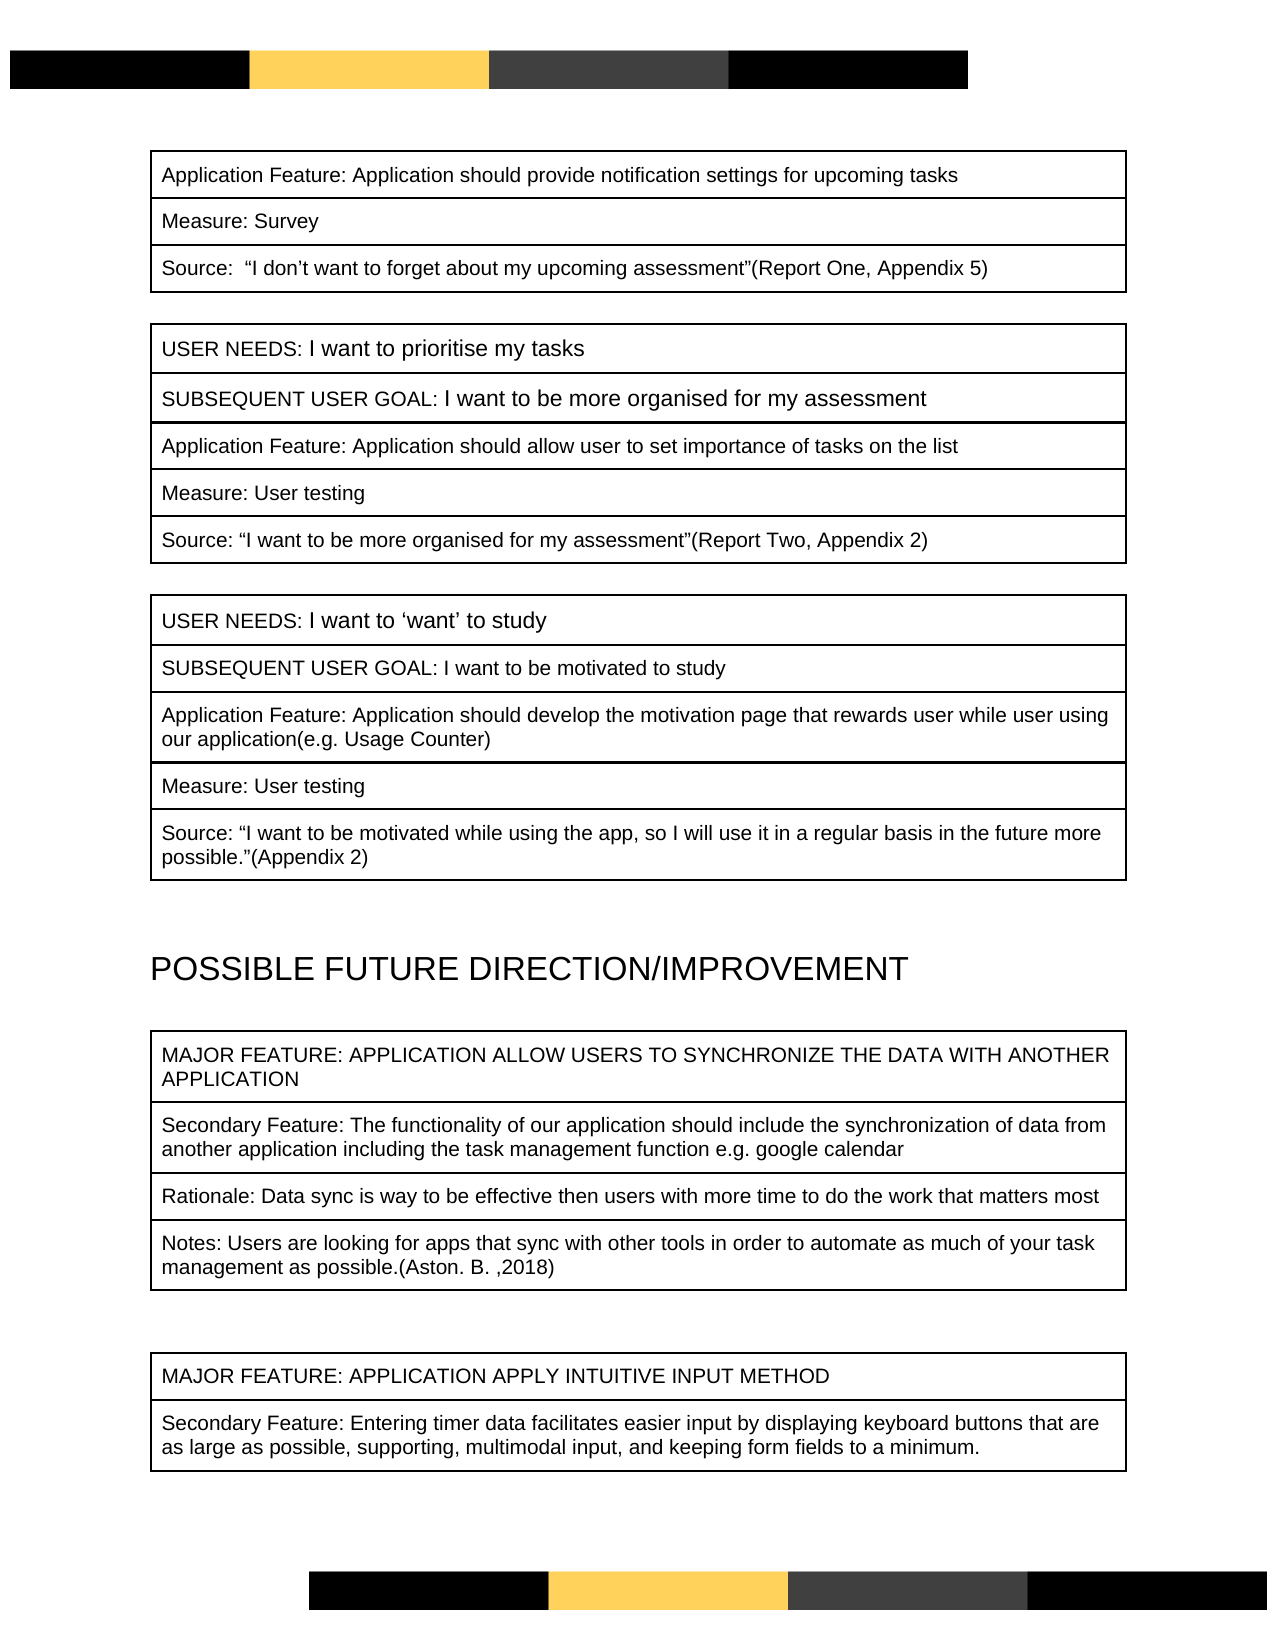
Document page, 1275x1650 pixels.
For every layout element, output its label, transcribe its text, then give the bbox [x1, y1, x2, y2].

table_cell Secondary Feature: Entering timer data facilitates easier input by displaying keyboard buttons that are as large as possible, supporting, multimodal input, and keeping form fields to a minimum. [152, 1401, 1125, 1469]
picture [300, 1563, 1275, 1618]
table_cell Source: “I don’t want to forget about my upcoming assessment”(Report One, Appendix 5) [152, 246, 1125, 291]
table_cell Application Feature: Application should develop the motivation page that rewards user while user using our application(e.g. Usage Counter) [152, 693, 1125, 761]
table_header USER NEEDS: I want to prioritise my tasks [152, 325, 1125, 372]
table_cell Application Feature: Application should allow user to set importance of tasks on the list [152, 424, 1125, 468]
table_header MAJOR FEATURE: APPLICATION APPLY INTUITIVE INPUT METHOD [152, 1354, 1125, 1399]
table_cell Notes: Users are looking for apps that sync with other tools in order to automate as much of your task management as possible.(Aston. B. ,2018) [152, 1221, 1125, 1289]
table_cell SUBSEQUENT USER GOAL: I want to be more organised for my assessment [152, 374, 1125, 421]
table_header MAJOR FEATURE: APPLICATION ALLOW USERS TO SYNCHRONIZE THE DATA WITH ANOTHER APPLICATION [152, 1032, 1125, 1101]
table_cell Secondary Feature: The functionality of our application should include the synchronization of data from another application including the task management function e.g. google calendar [152, 1103, 1125, 1172]
table_cell Source: “I want to be motivated while using the app, so I will use it in a regular basis in the future more possible.”(Appendix 2) [152, 810, 1125, 879]
table_cell SUBSEQUENT USER GOAL: I want to be motivated to study [152, 646, 1125, 691]
table_cell Rationale: Data sync is way to be effective then users with more time to do the work that matters most [152, 1174, 1125, 1218]
table_cell Measure: User testing [152, 470, 1125, 515]
table_cell Measure: User testing [152, 764, 1125, 808]
table_cell Application Feature: Application should provide notification settings for upcoming tasks [152, 152, 1125, 197]
table_cell Measure: Survey [152, 199, 1125, 244]
picture [0, 42, 976, 97]
table_header USER NEEDS: I want to ‘want’ to study [152, 596, 1125, 644]
table_cell Source: “I want to be more organised for my assessment”(Report Two, Appendix 2) [152, 517, 1125, 562]
subtitle POSSIBLE FUTURE DIRECTION/IMPROVEMENT [150, 949, 1125, 987]
